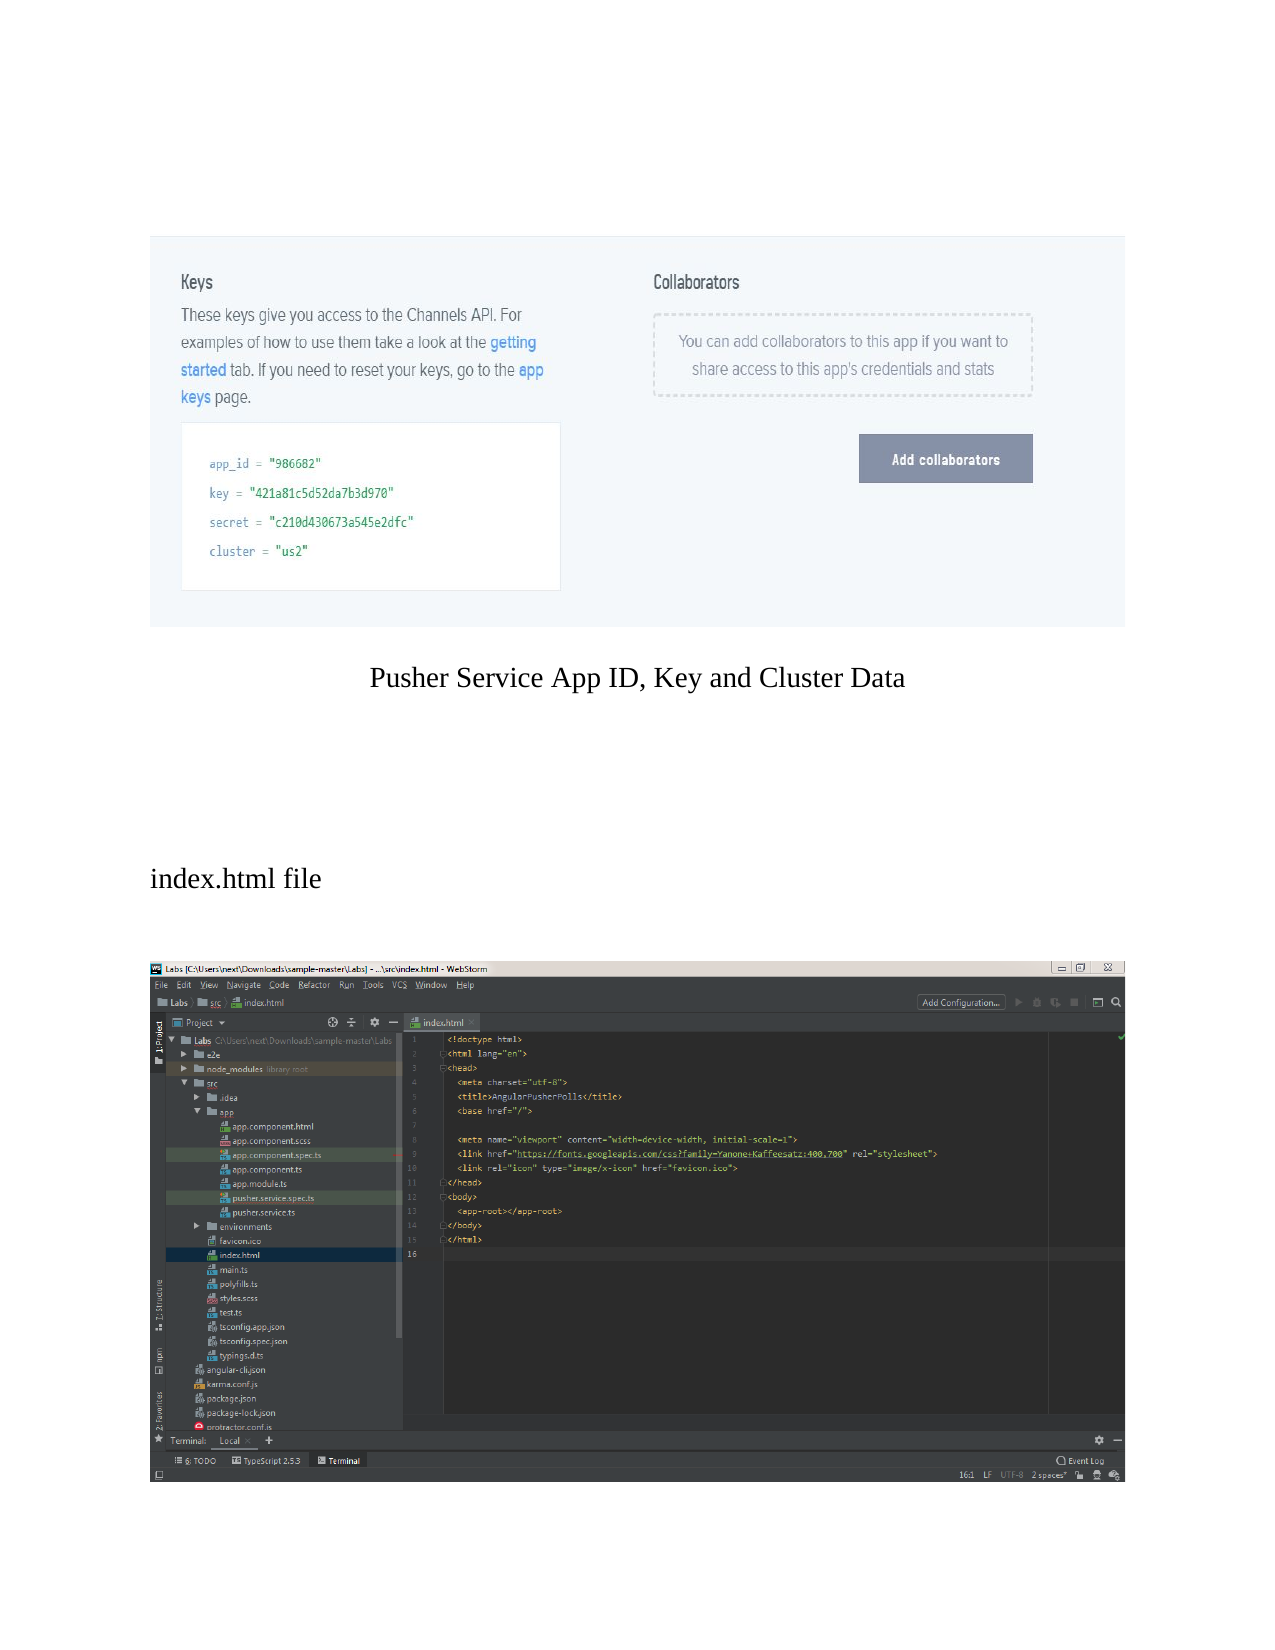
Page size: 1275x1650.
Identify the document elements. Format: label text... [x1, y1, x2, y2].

picture [150, 961, 1125, 1482]
picture [150, 217, 1125, 627]
text Pusher Service App ID, Key and Cluster Data [150, 660, 1125, 693]
text index.html file [150, 861, 1125, 895]
